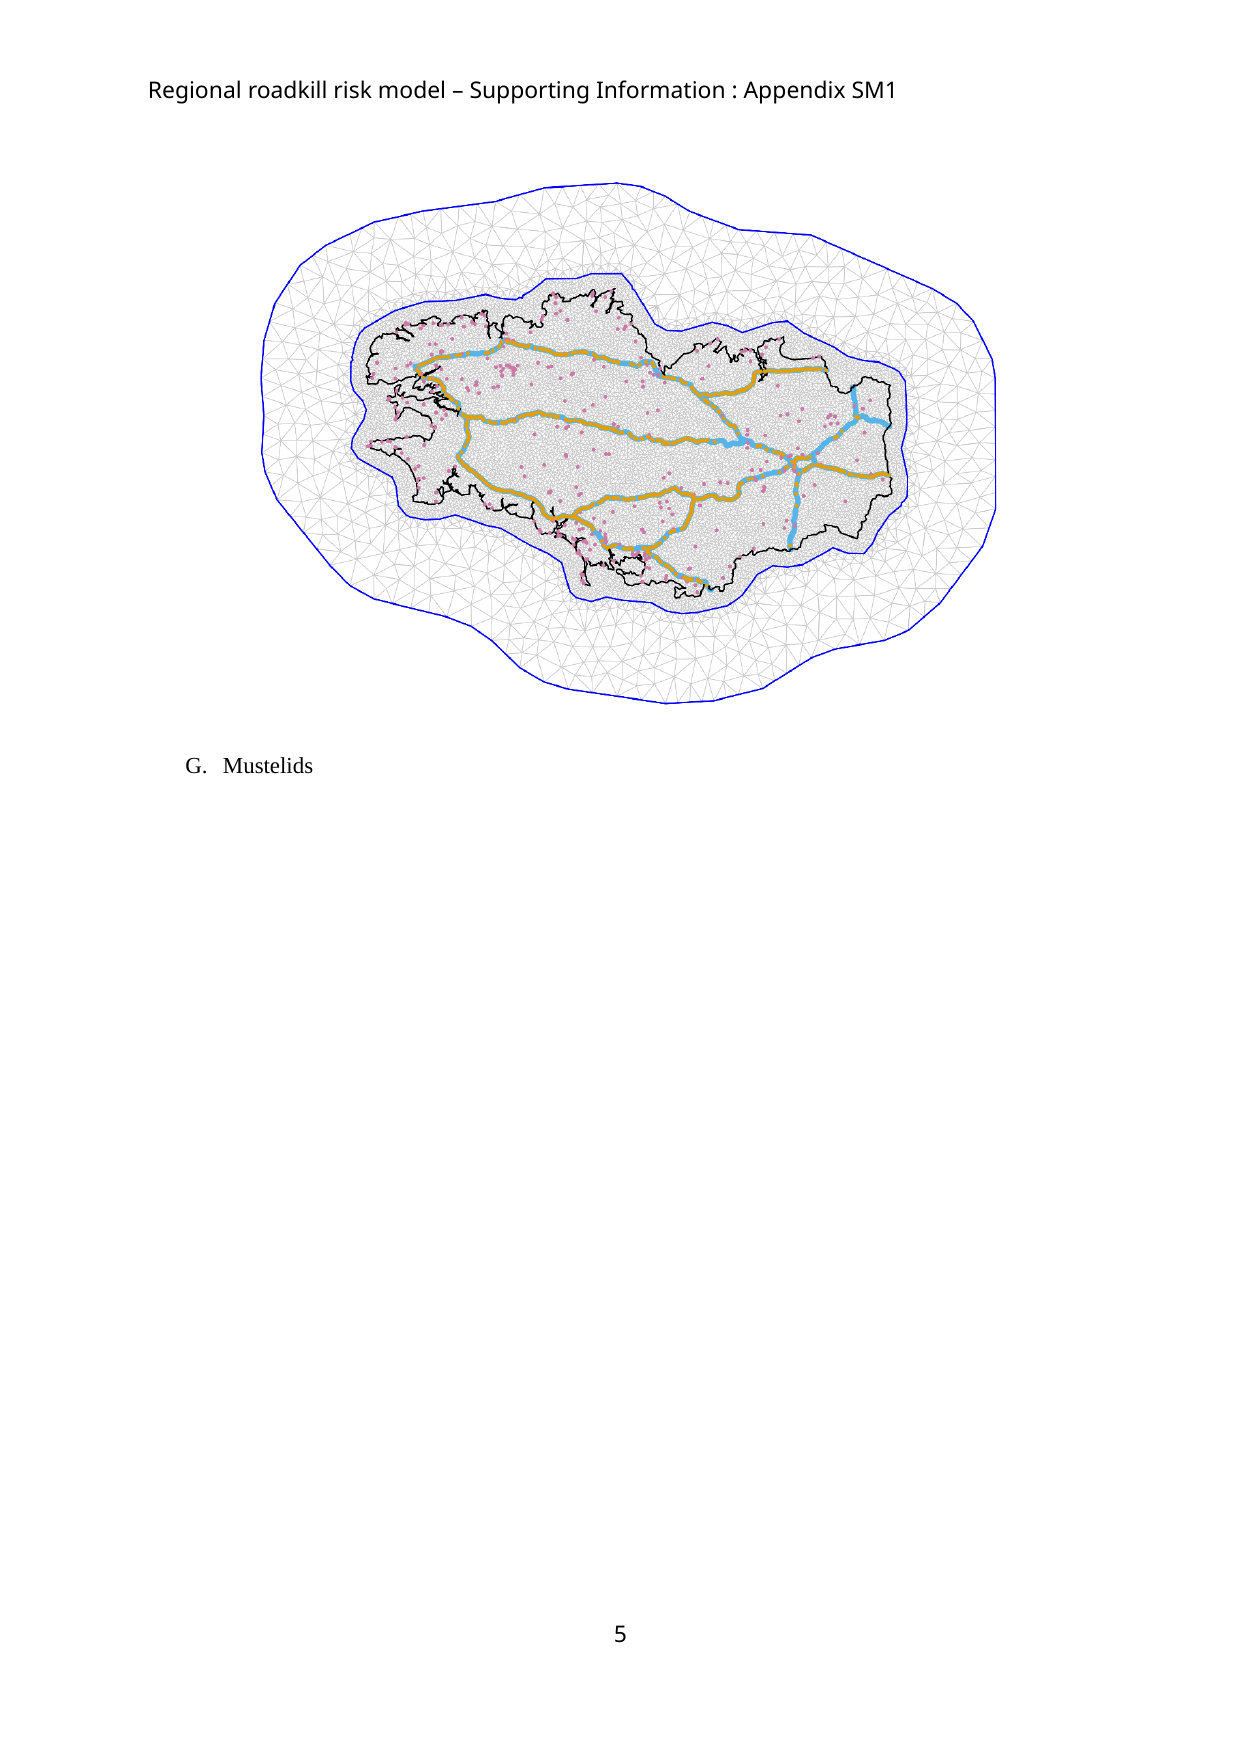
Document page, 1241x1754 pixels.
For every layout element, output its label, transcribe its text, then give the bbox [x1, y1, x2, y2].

picture [185, 147, 1071, 739]
list Mustelids [185, 752, 1093, 779]
